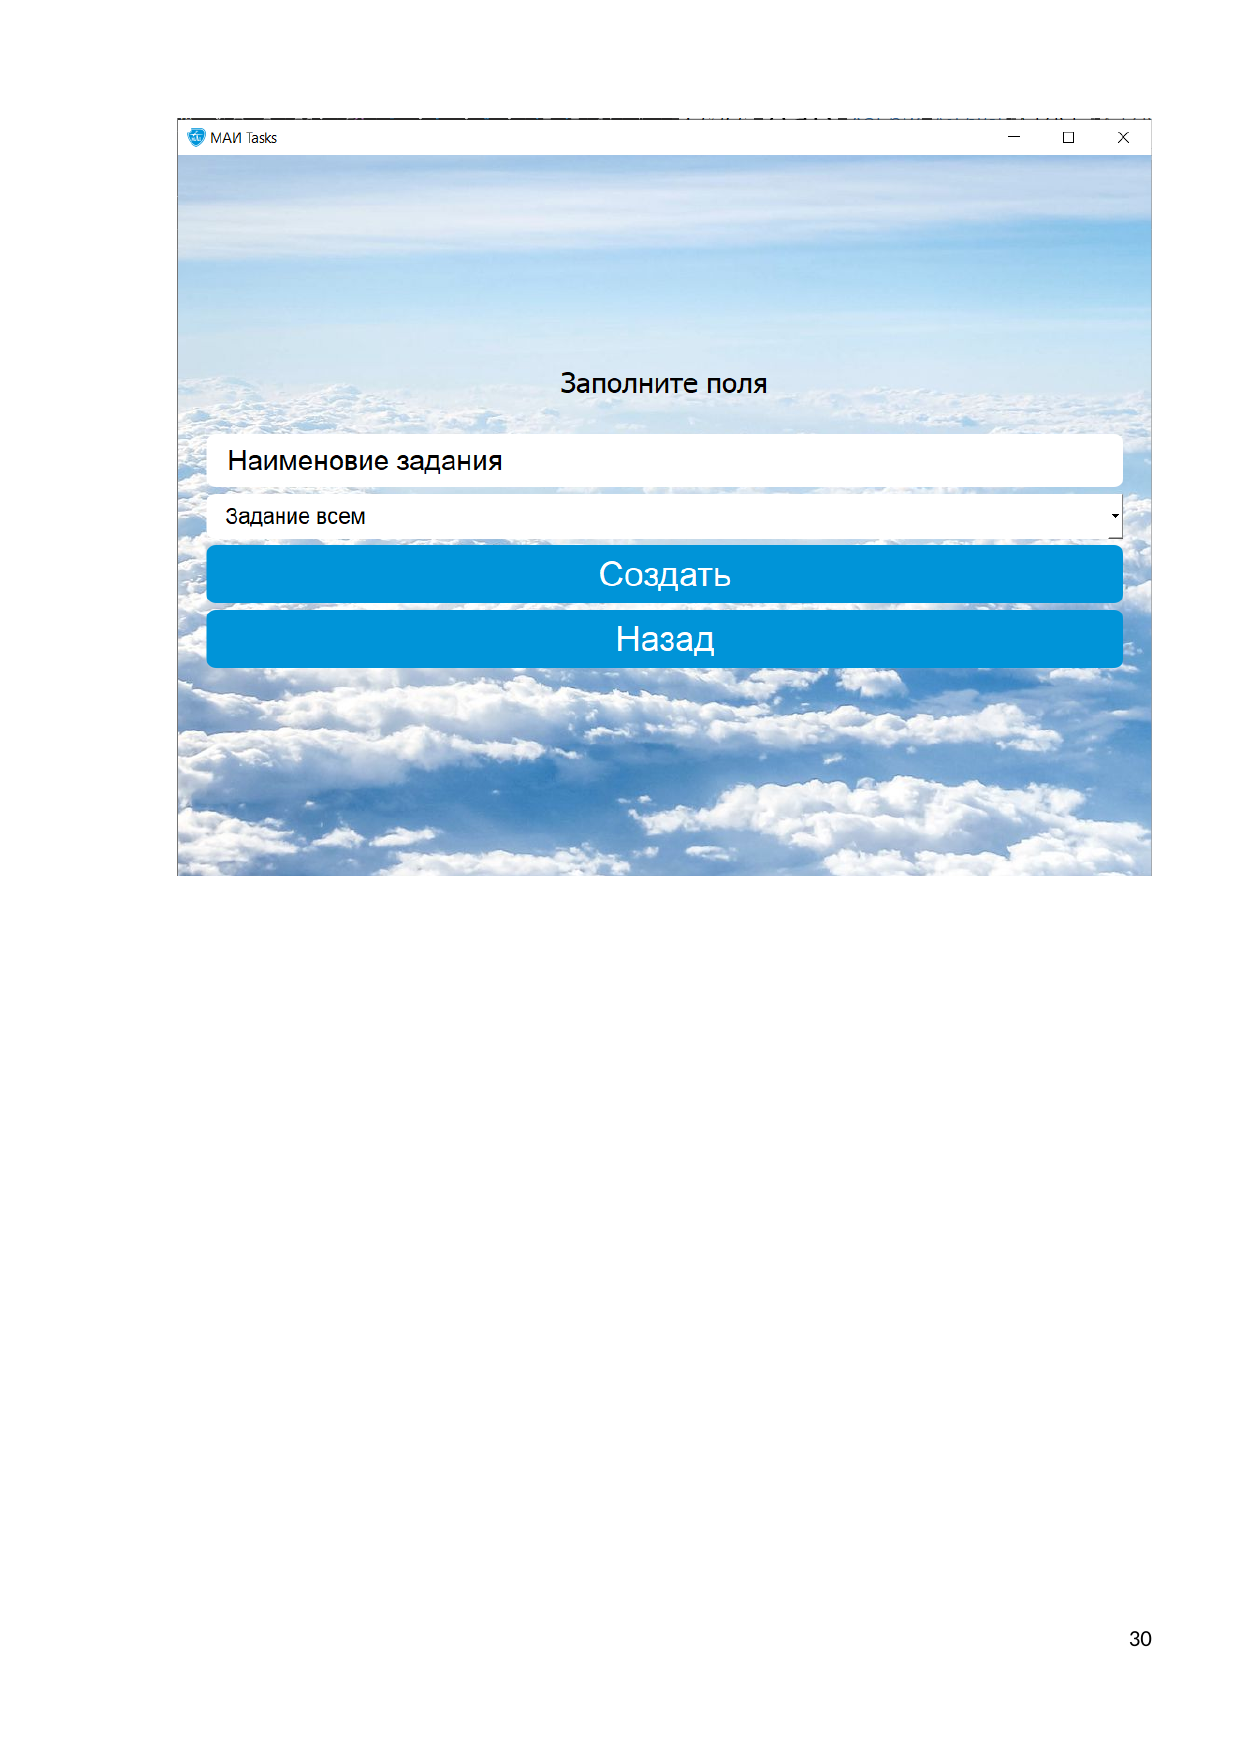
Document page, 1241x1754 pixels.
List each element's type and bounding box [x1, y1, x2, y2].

picture [177, 118, 1152, 876]
